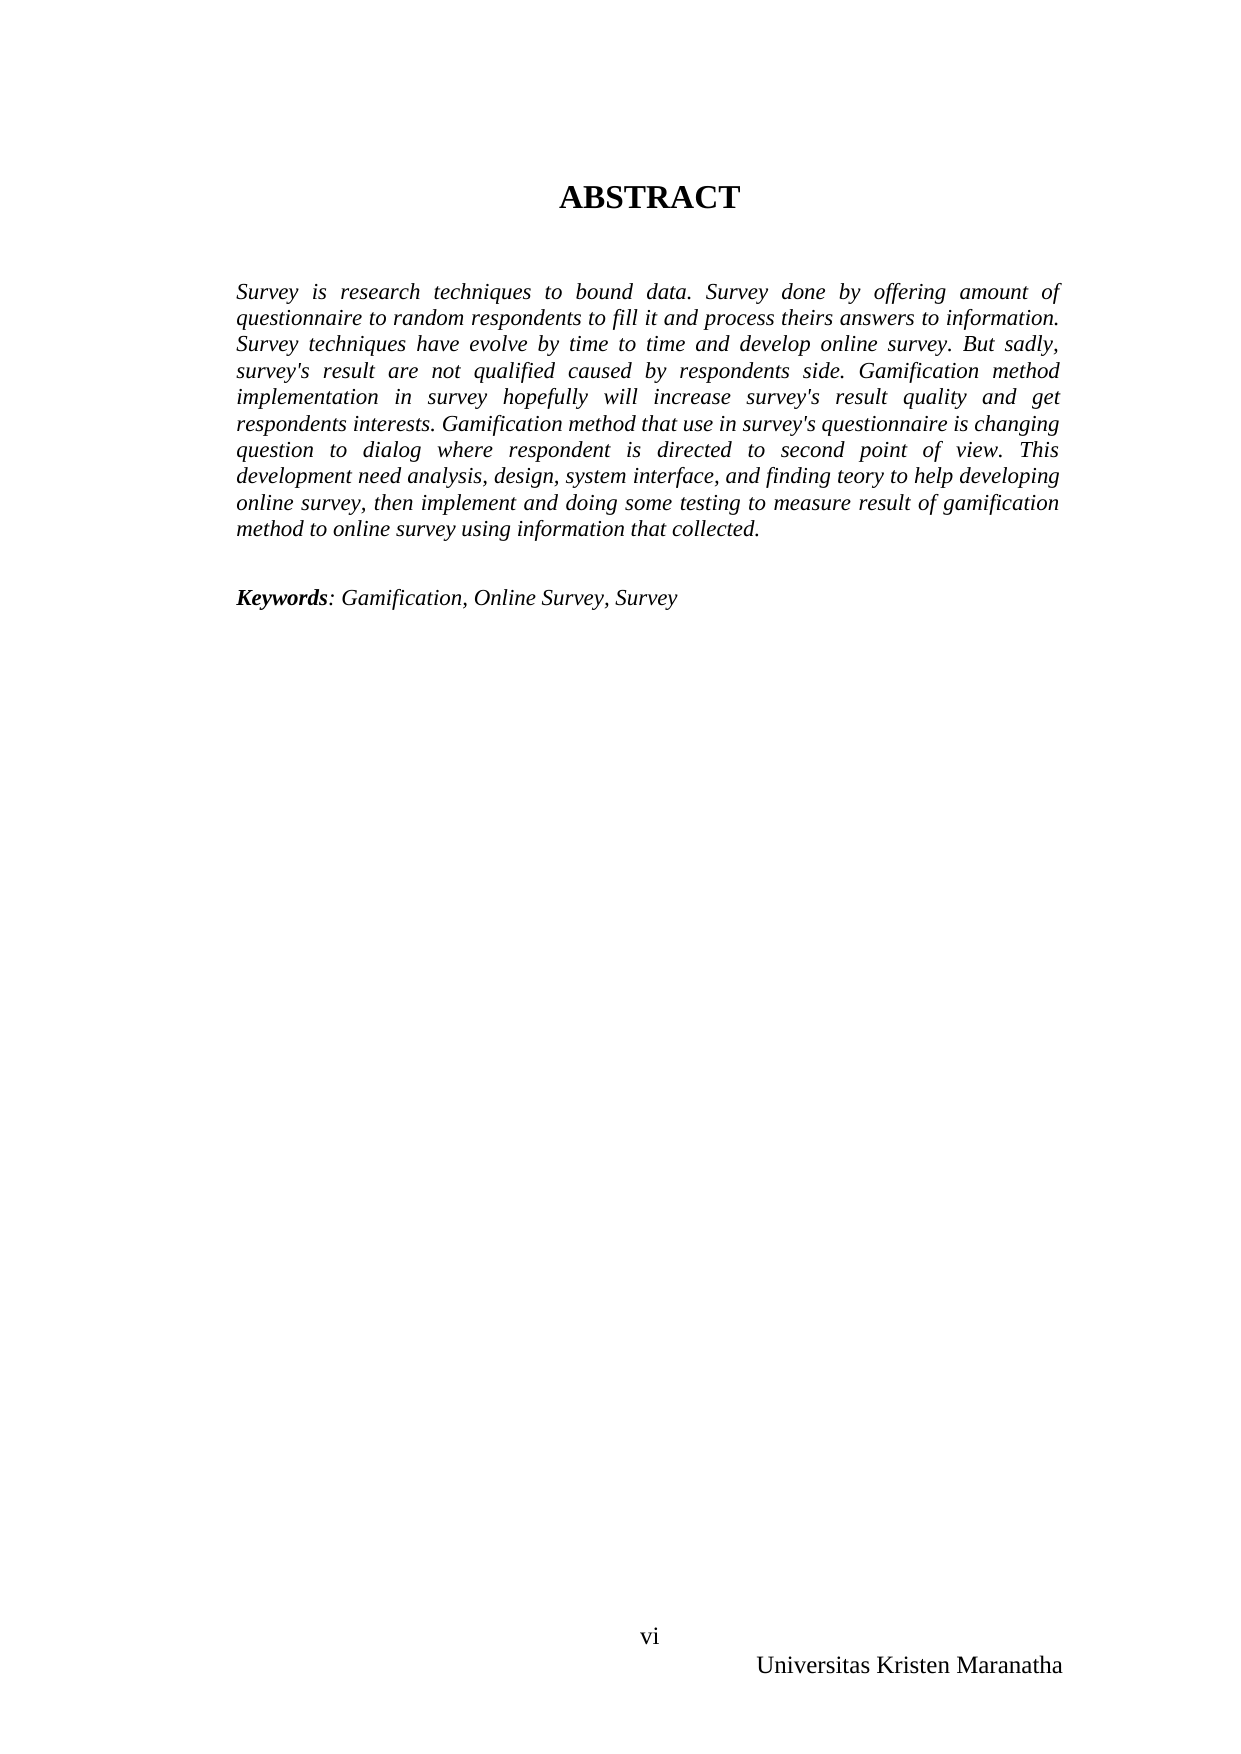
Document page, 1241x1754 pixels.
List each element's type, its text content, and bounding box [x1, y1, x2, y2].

text Keywords: Gamification, Online Survey, Survey [236, 584, 1063, 611]
text Survey is research techniques to bound data. Survey done by offering amount of questionnaire to random respondents to fill it and process theirs answers to information. Survey techniques have evolve by time to time and develop online survey. But sadly, survey's result are not qualified caused by respondents side. Gamification method implementation in survey hopefully will increase survey's result quality and get respondents interests. Gamification method that use in survey's questionnaire is changing question to dialog where respondent is directed to second point of view. This development need analysis, design, system interface, and finding teory to help developing online survey, then implement and doing some testing to measure result of gamification method to online survey using information that collected. [236, 278, 1063, 541]
subtitle ABSTRACT [236, 177, 1063, 216]
